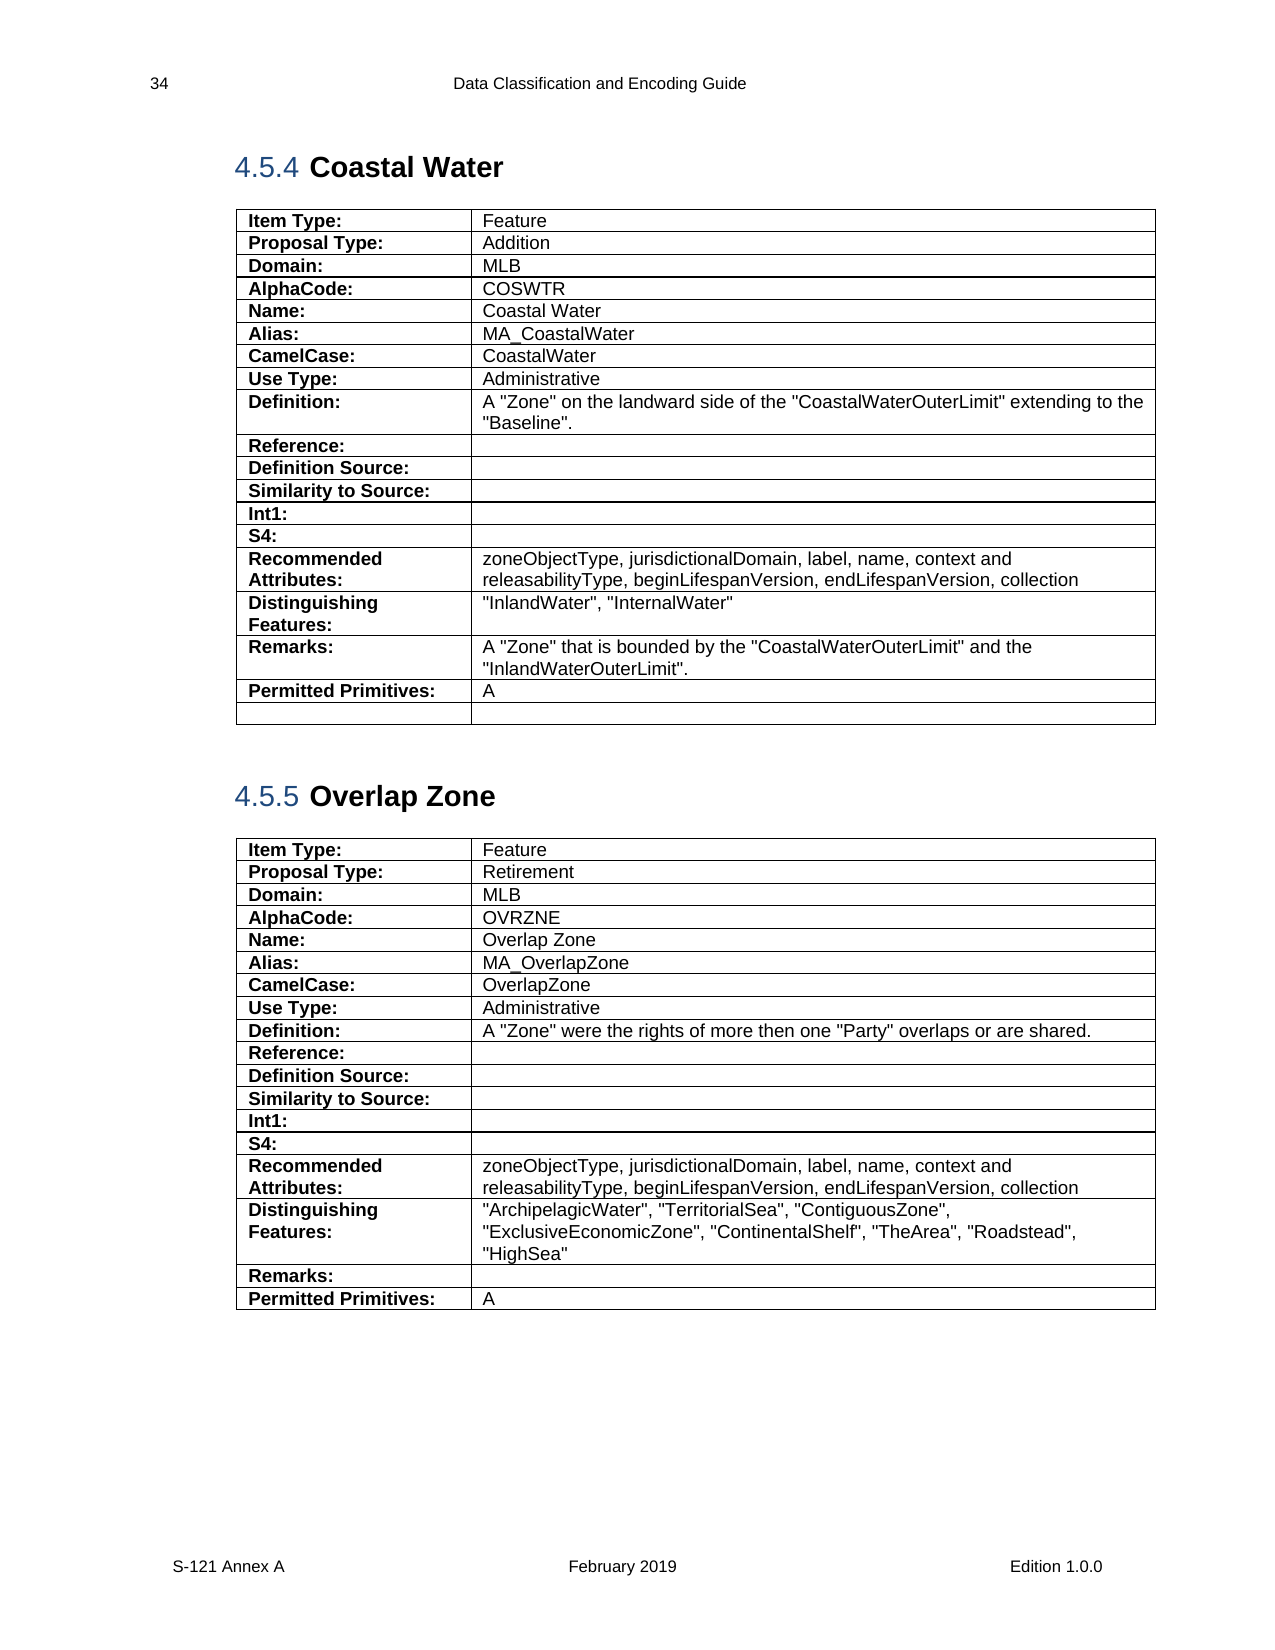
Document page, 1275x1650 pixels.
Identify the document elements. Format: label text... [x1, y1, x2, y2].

table_cell [472, 1087, 1155, 1109]
table_cell Recommended Attributes: [237, 1155, 471, 1198]
table_cell Remarks: [237, 636, 471, 679]
table_cell Domain: [237, 255, 471, 276]
table_cell Definition Source: [237, 1065, 471, 1086]
table_cell Reference: [237, 1042, 471, 1064]
table_cell OverlapZone [472, 974, 1155, 996]
table_cell Distinguishing Features: [237, 1199, 471, 1264]
table_cell Name: [237, 929, 471, 951]
table_cell Reference: [237, 435, 471, 456]
table_cell MA_CoastalWater [472, 323, 1155, 344]
table_cell Definition: [237, 390, 471, 433]
table_cell Use Type: [237, 368, 471, 389]
table_cell [472, 503, 1155, 524]
table_cell Name: [237, 300, 471, 322]
table_cell zoneObjectType, jurisdictionalDomain, label, name, context and releasabilityType, beginLifespanVersion, endLifespanVersion, collection [472, 548, 1155, 591]
table_cell [472, 525, 1155, 547]
table_cell [472, 1042, 1155, 1064]
subtitle Coastal Water [234, 150, 1125, 183]
table_cell [472, 1110, 1155, 1131]
table_cell Distinguishing Features: [237, 592, 471, 635]
table_cell MLB [472, 255, 1155, 276]
table_cell Proposal Type: [237, 232, 471, 254]
table_cell zoneObjectType, jurisdictionalDomain, label, name, context and releasabilityType, beginLifespanVersion, endLifespanVersion, collection [472, 1155, 1155, 1198]
table_cell Overlap Zone [472, 929, 1155, 951]
table_cell OVRZNE [472, 906, 1155, 928]
table_cell MA_OverlapZone [472, 952, 1155, 973]
table_cell Int1: [237, 1110, 471, 1131]
table_cell Administrative [472, 368, 1155, 389]
table_cell Remarks: [237, 1265, 471, 1287]
table_cell MLB [472, 884, 1155, 905]
table_cell Recommended Attributes: [237, 548, 471, 591]
table_cell [472, 480, 1155, 501]
table_cell [472, 435, 1155, 456]
table_cell Coastal Water [472, 300, 1155, 322]
table_cell Alias: [237, 952, 471, 973]
table_cell Similarity to Source: [237, 1087, 471, 1109]
table_cell [472, 457, 1155, 479]
table_cell CamelCase: [237, 974, 471, 996]
table_cell [472, 1065, 1155, 1086]
table_cell Definition Source: [237, 457, 471, 479]
table_cell A "Zone" were the rights of more then one "Party" overlaps or are shared. [472, 1020, 1155, 1041]
table_header Feature [472, 210, 1155, 231]
table_cell Alias: [237, 323, 471, 344]
table_cell [472, 1265, 1155, 1287]
table_cell AlphaCode: [237, 278, 471, 299]
table_cell COSWTR [472, 278, 1155, 299]
table_cell "InlandWater", "InternalWater" [472, 592, 1155, 635]
table_cell Int1: [237, 503, 471, 524]
table_cell A "Zone" that is bounded by the "CoastalWaterOuterLimit" and the "InlandWaterOuterLimit". [472, 636, 1155, 679]
table_header Feature [472, 839, 1155, 860]
table_cell AlphaCode: [237, 906, 471, 928]
table_cell A [472, 680, 1155, 702]
table_cell Addition [472, 232, 1155, 254]
table_cell CamelCase: [237, 345, 471, 367]
table_header Item Type: [237, 210, 471, 231]
table_cell "ArchipelagicWater", "TerritorialSea", "ContiguousZone", "ExclusiveEconomicZone", "ContinentalShelf", "TheArea", "Roadstead", "HighSea" [472, 1199, 1155, 1264]
table_cell Administrative [472, 997, 1155, 1018]
table_cell Domain: [237, 884, 471, 905]
subtitle Overlap Zone [234, 779, 1125, 813]
table_cell CoastalWater [472, 345, 1155, 367]
table_cell [472, 703, 1155, 724]
table_header Item Type: [237, 839, 471, 860]
table_cell Use Type: [237, 997, 471, 1018]
table_cell Permitted Primitives: [237, 1288, 471, 1309]
table_cell Definition: [237, 1020, 471, 1041]
table_cell Proposal Type: [237, 861, 471, 883]
table_cell [237, 703, 471, 724]
table_cell S4: [237, 525, 471, 547]
table_cell Permitted Primitives: [237, 680, 471, 702]
table_cell S4: [237, 1133, 471, 1154]
table_cell A [472, 1288, 1155, 1309]
table_cell Retirement [472, 861, 1155, 883]
table_cell [472, 1133, 1155, 1154]
table_cell A "Zone" on the landward side of the "CoastalWaterOuterLimit" extending to the "Baseline". [472, 390, 1155, 433]
table_cell Similarity to Source: [237, 480, 471, 501]
